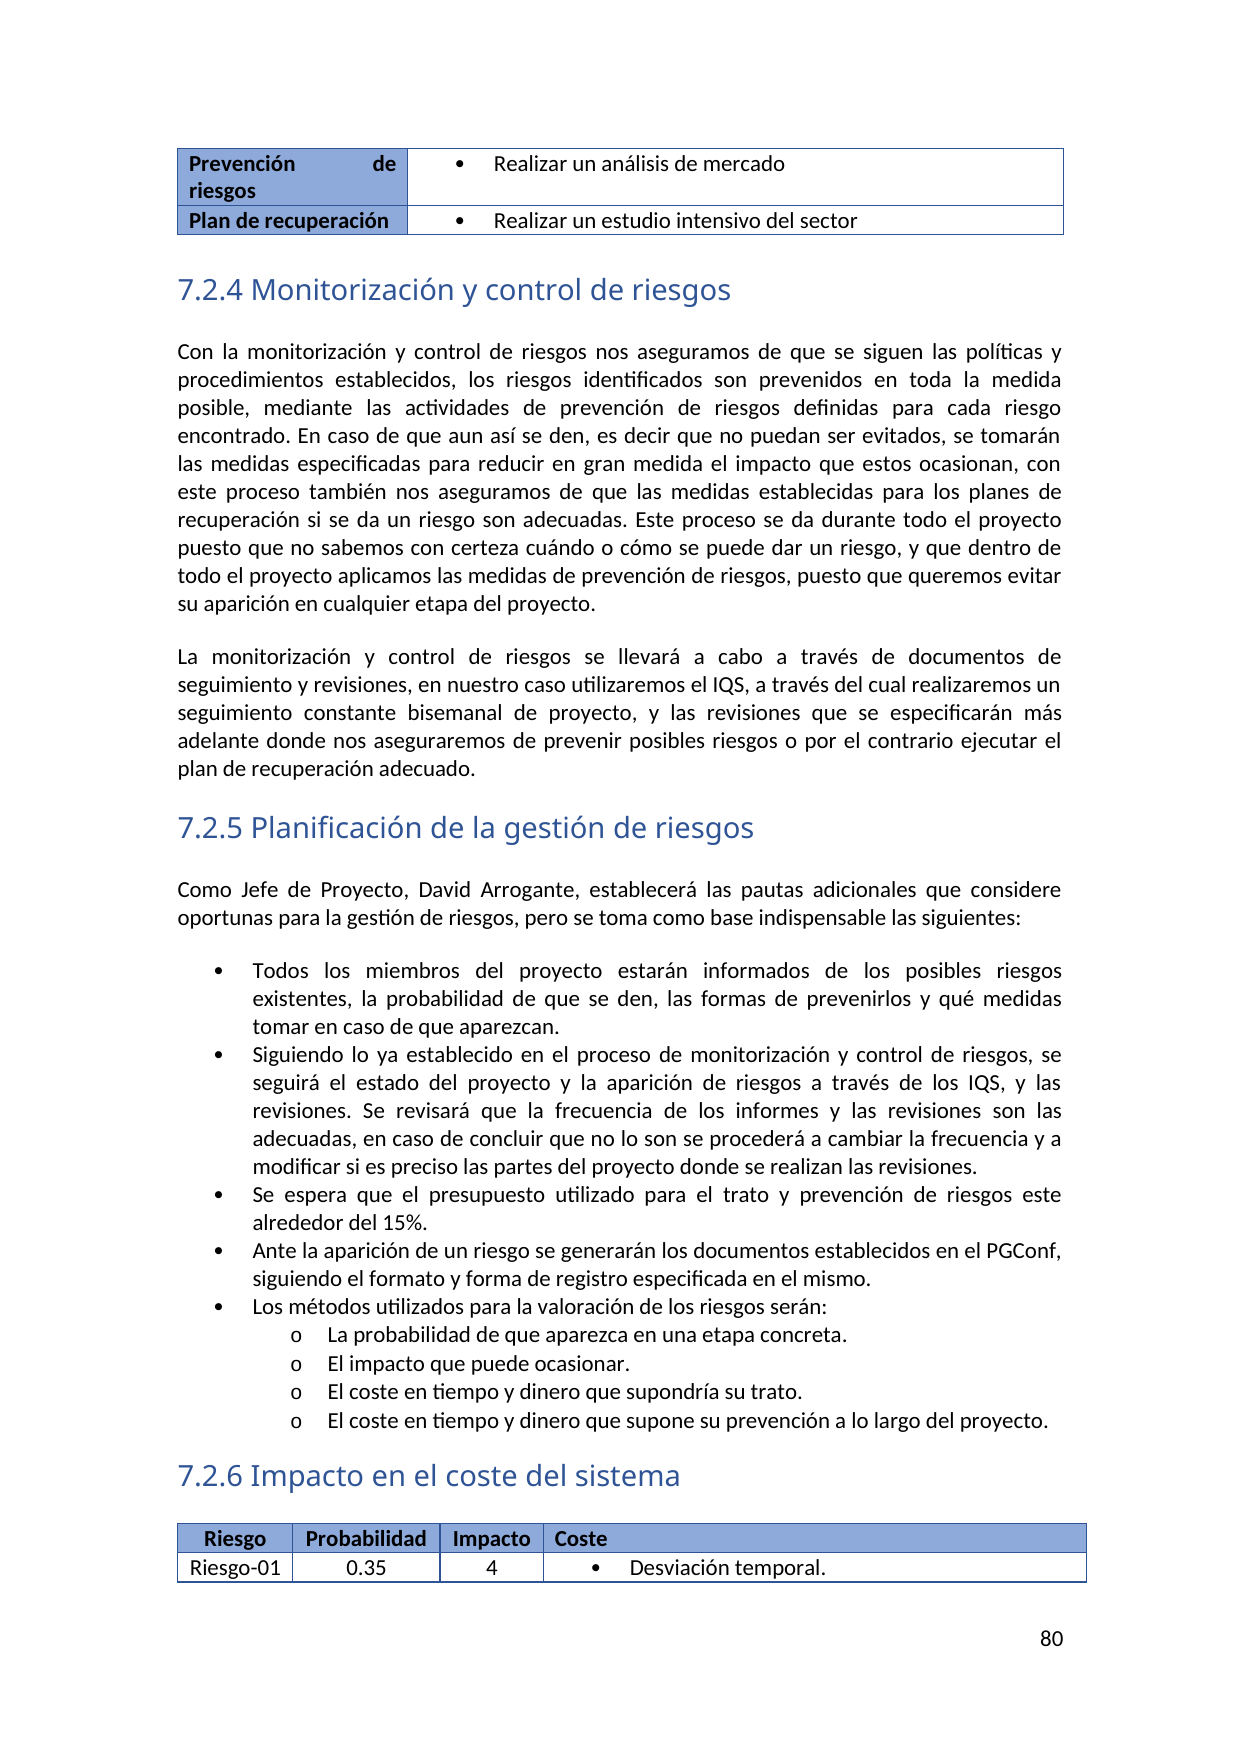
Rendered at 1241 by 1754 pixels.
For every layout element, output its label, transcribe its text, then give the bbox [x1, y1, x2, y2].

subtitle 7.2.4 Monitorización y control de riesgos [177, 269, 1063, 309]
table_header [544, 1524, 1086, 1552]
subtitle 7.2.6 Impacto en el coste del sistema [177, 1455, 1063, 1495]
list Todos los miembros del proyecto estarán informados de los posibles riesgos existentes, la probabilidad de que se den, las formas de prevenirlos y qué medidas tomar en caso de que aparezcan. [215, 956, 1063, 1040]
list El impacto que puede ocasionar. [290, 1349, 1063, 1377]
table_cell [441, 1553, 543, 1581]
text Como Jefe de Proyecto, David Arrogante, establecerá las pautas adicionales que considere oportunas para la gestión de riesgos, pero se toma como base indispensable las siguientes: [177, 875, 1063, 931]
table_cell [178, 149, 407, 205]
text Con la monitorización y control de riesgos nos aseguramos de que se siguen las políticas y procedimientos establecidos, los riesgos identificados son prevenidos en toda la medida posible, mediante las actividades de prevención de riesgos definidas para cada riesgo encontrado. En caso de que aun así se den, es decir que no puedan ser evitados, se tomarán las medidas especificadas para reducir en gran medida el impacto que estos ocasionan, con este proceso también nos aseguramos de que las medidas establecidas para los planes de recuperación si se da un riesgo son adecuadas. Este proceso se da durante todo el proyecto puesto que no sabemos con certeza cuándo o cómo se puede dar un riesgo, y que dentro de todo el proyecto aplicamos las medidas de prevención de riesgos, puesto que queremos evitar su aparición en cualquier etapa del proyecto. [177, 337, 1063, 617]
list La probabilidad de que aparezca en una etapa concreta. [290, 1320, 1063, 1349]
list Ante la aparición de un riesgo se generarán los documentos establecidos en el PGConf, siguiendo el formato y forma de registro especificada en el mismo. [215, 1236, 1063, 1292]
list El coste en tiempo y dinero que supone su prevención a lo largo del proyecto. [290, 1406, 1063, 1434]
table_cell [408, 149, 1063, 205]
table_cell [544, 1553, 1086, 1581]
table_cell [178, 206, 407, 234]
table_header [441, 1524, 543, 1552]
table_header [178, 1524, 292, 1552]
list Los métodos utilizados para la valoración de los riesgos serán: [215, 1292, 1063, 1320]
subtitle 7.2.5 Planificación de la gestión de riesgos [177, 807, 1063, 847]
list El coste en tiempo y dinero que supondría su trato. [290, 1377, 1063, 1406]
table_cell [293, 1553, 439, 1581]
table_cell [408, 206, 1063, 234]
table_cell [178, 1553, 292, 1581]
list Se espera que el presupuesto utilizado para el trato y prevención de riesgos este alrededor del 15%. [215, 1180, 1063, 1236]
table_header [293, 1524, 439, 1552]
text La monitorización y control de riesgos se llevará a cabo a través de documentos de seguimiento y revisiones, en nuestro caso utilizaremos el IQS, a través del cual realizaremos un seguimiento constante bisemanal de proyecto, y las revisiones que se especificarán más adelante donde nos aseguraremos de prevenir posibles riesgos o por el contrario ejecutar el plan de recuperación adecuado. [177, 642, 1063, 782]
list Siguiendo lo ya establecido en el proceso de monitorización y control de riesgos, se seguirá el estado del proyecto y la aparición de riesgos a través de los IQS, y las revisiones. Se revisará que la frecuencia de los informes y las revisiones son las adecuadas, en caso de concluir que no lo son se procederá a cambiar la frecuencia y a modificar si es preciso las partes del proyecto donde se realizan las revisiones. [215, 1040, 1063, 1180]
